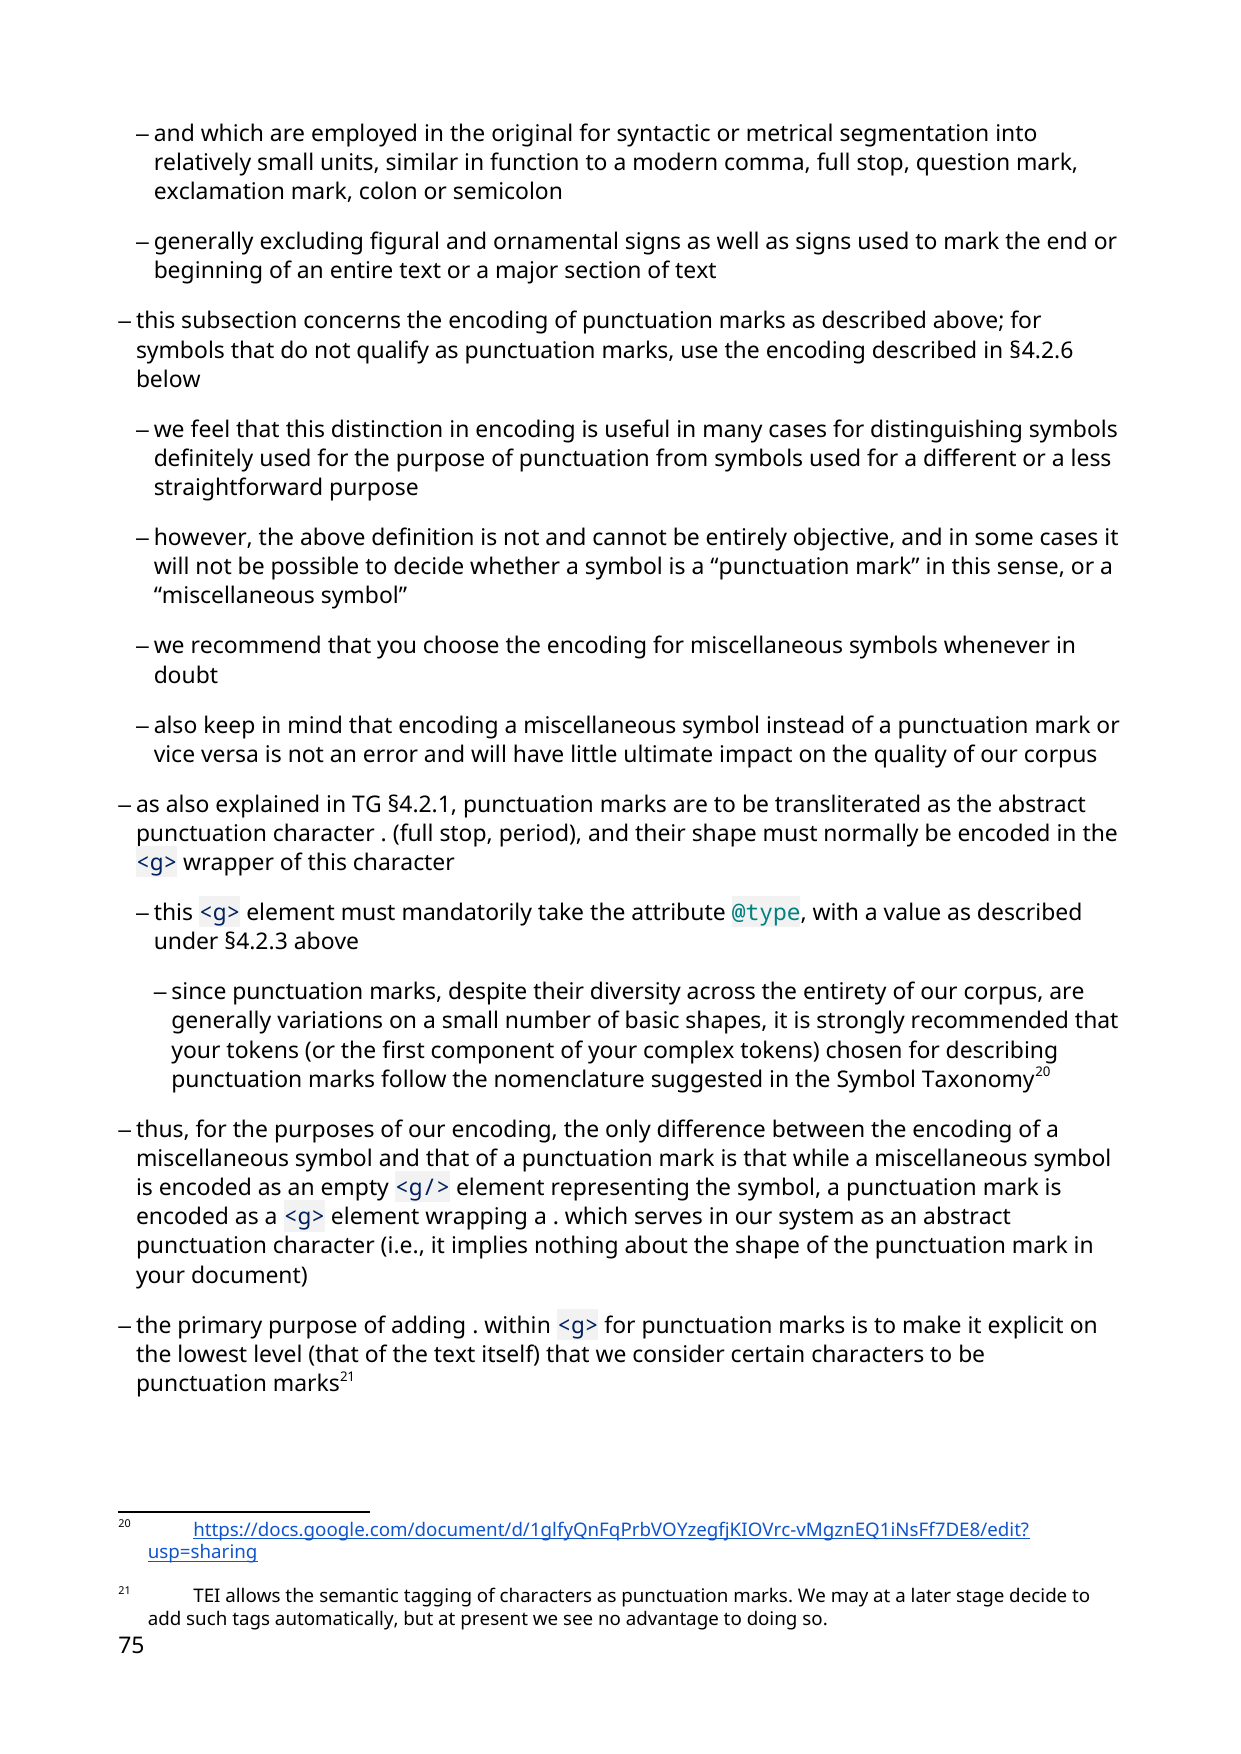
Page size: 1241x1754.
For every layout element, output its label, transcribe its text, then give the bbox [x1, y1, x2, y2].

list we recommend that you choose the encoding for miscellaneous symbols whenever in doubt [136, 631, 1122, 689]
list thus, for the purposes of our encoding, the only difference between the encoding of a miscellaneous symbol and that of a punctuation mark is that while a miscellaneous symbol is encoded as an empty <g/> element representing the symbol, a punctuation mark is encoded as a <g> element wrapping a . which serves in our system as an abstract punctuation character (i.e., it implies nothing about the shape of the punctuation mark in your document) [118, 1114, 1122, 1289]
list this subsection concerns the encoding of punctuation marks as described above; for symbols that do not qualify as punctuation marks, use the encoding described in §4.2.6 below [118, 306, 1122, 393]
list this <g> element must mandatorily take the attribute @type, with a value as described under §4.2.3 above [136, 897, 1122, 956]
list the primary purpose of adding . within <g> for punctuation marks is to make it explicit on the lowest level (that of the text itself) that we consider certain characters to be punctuation marks [118, 1310, 1122, 1397]
list also keep in mind that encoding a miscellaneous symbol instead of a punctuation mark or vice versa is not an error and will have little ultimate impact on the quality of our corpus [136, 710, 1122, 768]
list we feel that this distinction in encoding is useful in many cases for distinguishing symbols definitely used for the purpose of punctuation from symbols used for a different or a less straightforward purpose [136, 414, 1122, 501]
list and which are employed in the original for syntactic or metrical segmentation into relatively small units, similar in function to a modern comma, full stop, question mark, exclamation mark, colon or semicolon [136, 118, 1122, 206]
list since punctuation marks, despite their diversity across the entirety of our corpus, are generally variations on a small number of basic shapes, it is strongly recommended that your tokens (or the first component of your complex tokens) chosen for describing punctuation marks follow the nomenclature suggested in the Symbol Taxonomy [153, 976, 1122, 1093]
list generally excluding figural and ornamental signs as well as signs used to mark the end or beginning of an entire text or a major section of text [136, 226, 1122, 285]
list as also explained in TG §4.2.1, punctuation marks are to be transliterated as the abstract punctuation character . (full stop, period), and their shape must normally be encoded in the <g> wrapper of this character [118, 789, 1122, 876]
list however, the above definition is not and cannot be entirely objective, and in some cases it will not be possible to decide whether a symbol is a “punctuation mark” in this sense, or a “miscellaneous symbol” [136, 522, 1122, 610]
